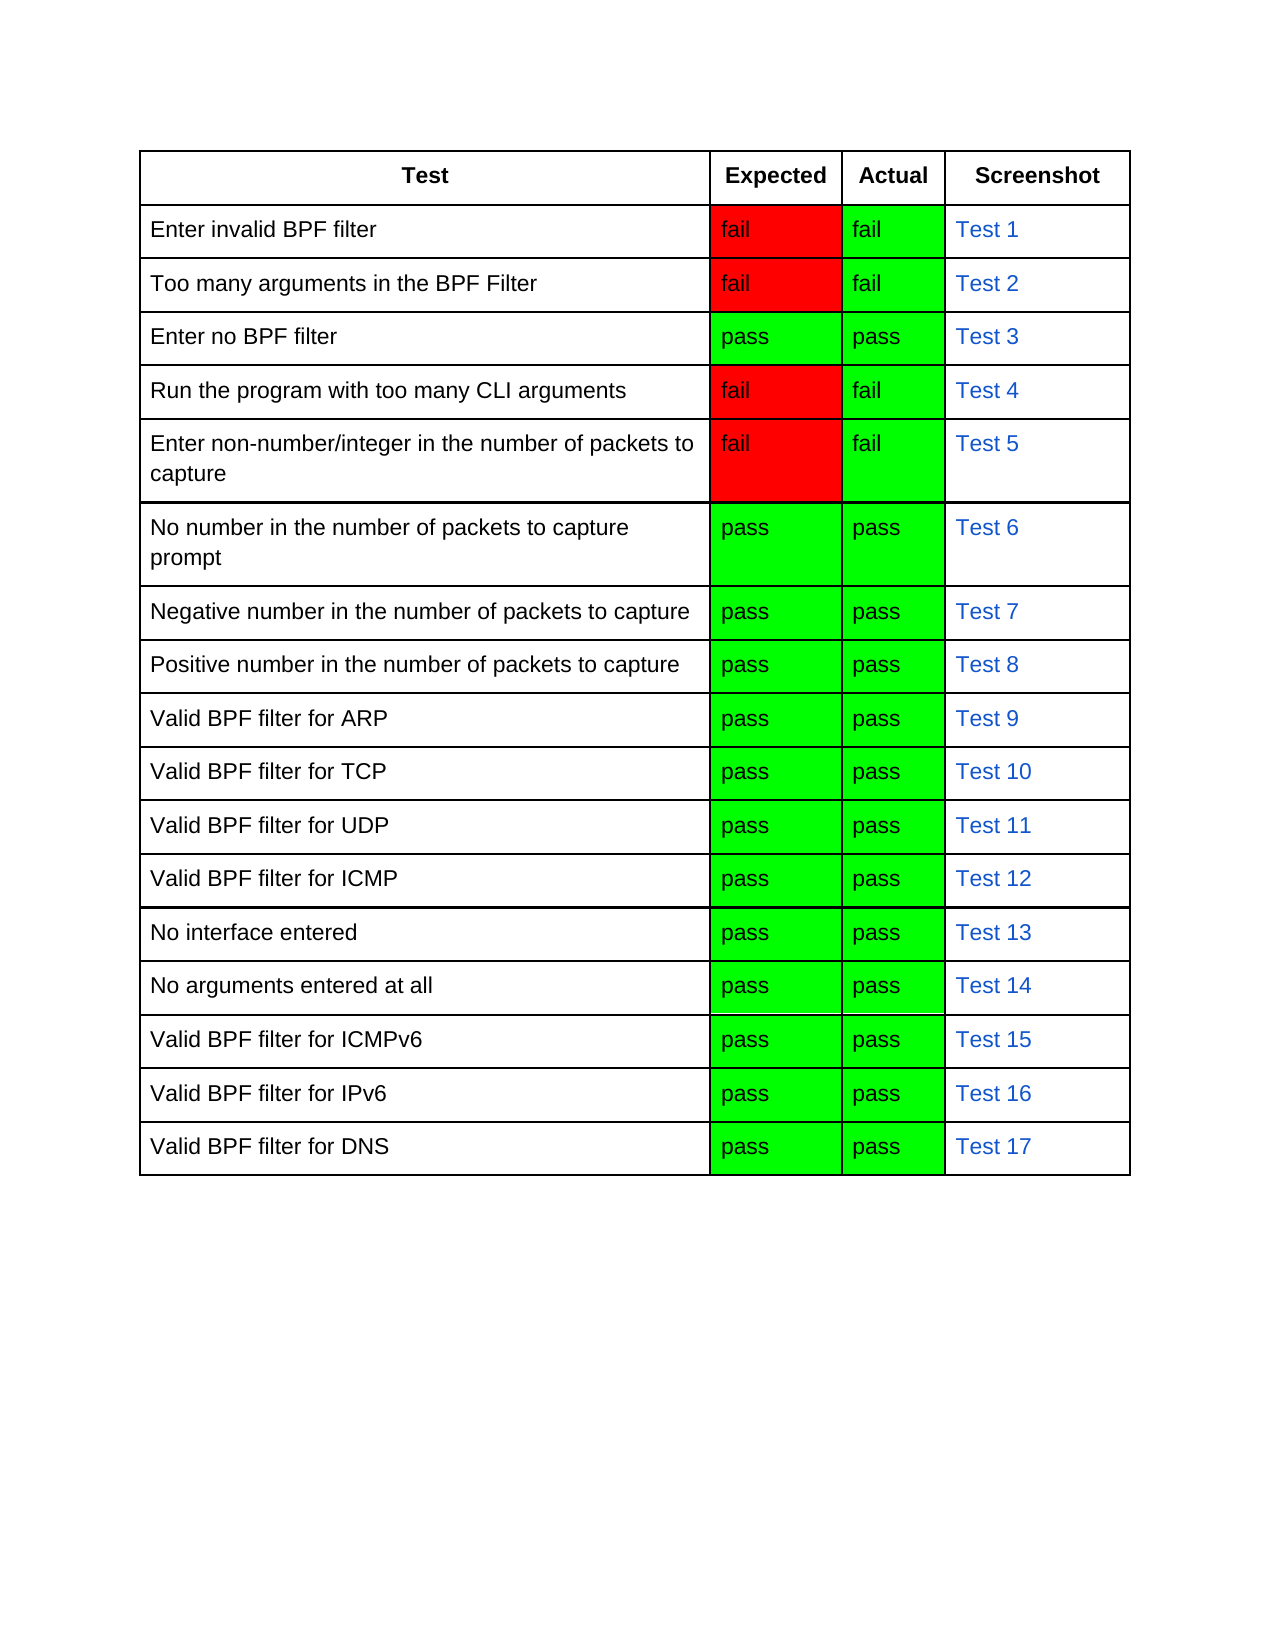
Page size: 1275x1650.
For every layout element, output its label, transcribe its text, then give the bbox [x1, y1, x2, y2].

table_cell Test 12 [946, 855, 1129, 906]
table_cell Test 10 [946, 748, 1129, 799]
table_cell No number in the number of packets to capture prompt [141, 504, 709, 585]
table_header Screenshot [946, 152, 1129, 203]
table_cell fail [711, 206, 841, 257]
table_cell pass [711, 587, 841, 639]
table_cell Test 7 [946, 587, 1129, 639]
table_cell pass [843, 1016, 944, 1067]
table_header Expected [711, 152, 841, 203]
table_cell Test 3 [946, 313, 1129, 364]
table_cell Enter non-number/integer in the number of packets to capture [141, 420, 709, 501]
table_cell fail [711, 366, 841, 418]
table_cell Valid BPF filter for ICMP [141, 855, 709, 906]
table_cell pass [843, 1069, 944, 1121]
table_cell Valid BPF filter for DNS [141, 1123, 709, 1174]
table_cell pass [711, 313, 841, 364]
table_cell pass [711, 801, 841, 853]
table_cell Test 16 [946, 1069, 1129, 1121]
table_cell Valid BPF filter for ICMPv6 [141, 1016, 709, 1067]
table_cell pass [843, 748, 944, 799]
table_cell Test 4 [946, 366, 1129, 418]
table_cell No arguments entered at all [141, 962, 709, 1013]
table_cell pass [843, 587, 944, 639]
table_cell Run the program with too many CLI arguments [141, 366, 709, 418]
table_cell Test 2 [946, 259, 1129, 311]
table_cell Test 5 [946, 420, 1129, 501]
table_cell Test 13 [946, 909, 1129, 960]
table_cell Test 9 [946, 694, 1129, 746]
table_cell pass [843, 855, 944, 906]
table_cell fail [711, 259, 841, 311]
table_cell fail [711, 420, 841, 501]
table_cell pass [711, 694, 841, 746]
table_cell Test 6 [946, 504, 1129, 585]
table_cell pass [843, 1123, 944, 1174]
table_cell pass [843, 909, 944, 960]
table_cell pass [711, 748, 841, 799]
table_cell pass [711, 641, 841, 692]
table_cell fail [843, 420, 944, 501]
table_cell pass [711, 962, 841, 1013]
table_cell pass [711, 909, 841, 960]
table_cell Test 15 [946, 1016, 1129, 1067]
table_cell pass [843, 801, 944, 853]
table_cell Test 17 [946, 1123, 1129, 1174]
table_cell fail [843, 259, 944, 311]
table_cell Test 1 [946, 206, 1129, 257]
table_cell Enter invalid BPF filter [141, 206, 709, 257]
table_cell pass [711, 1069, 841, 1121]
table_cell fail [843, 366, 944, 418]
table_header Test [141, 152, 709, 203]
table_cell Valid BPF filter for TCP [141, 748, 709, 799]
table_cell pass [711, 504, 841, 585]
table_cell No interface entered [141, 909, 709, 960]
table_cell pass [711, 1123, 841, 1174]
table_cell Enter no BPF filter [141, 313, 709, 364]
table_cell pass [843, 313, 944, 364]
table_cell Positive number in the number of packets to capture [141, 641, 709, 692]
table_cell pass [843, 962, 944, 1013]
table_header Actual [843, 152, 944, 203]
table_cell pass [711, 1016, 841, 1067]
table_cell pass [711, 855, 841, 906]
table_cell pass [843, 504, 944, 585]
table_cell Test 8 [946, 641, 1129, 692]
table_cell Valid BPF filter for UDP [141, 801, 709, 853]
table_cell Valid BPF filter for ARP [141, 694, 709, 746]
table_cell Too many arguments in the BPF Filter [141, 259, 709, 311]
table_cell pass [843, 641, 944, 692]
table_cell fail [843, 206, 944, 257]
table_cell Test 11 [946, 801, 1129, 853]
table_cell Valid BPF filter for IPv6 [141, 1069, 709, 1121]
table_cell Negative number in the number of packets to capture [141, 587, 709, 639]
table_cell Test 14 [946, 962, 1129, 1013]
table_cell pass [843, 694, 944, 746]
